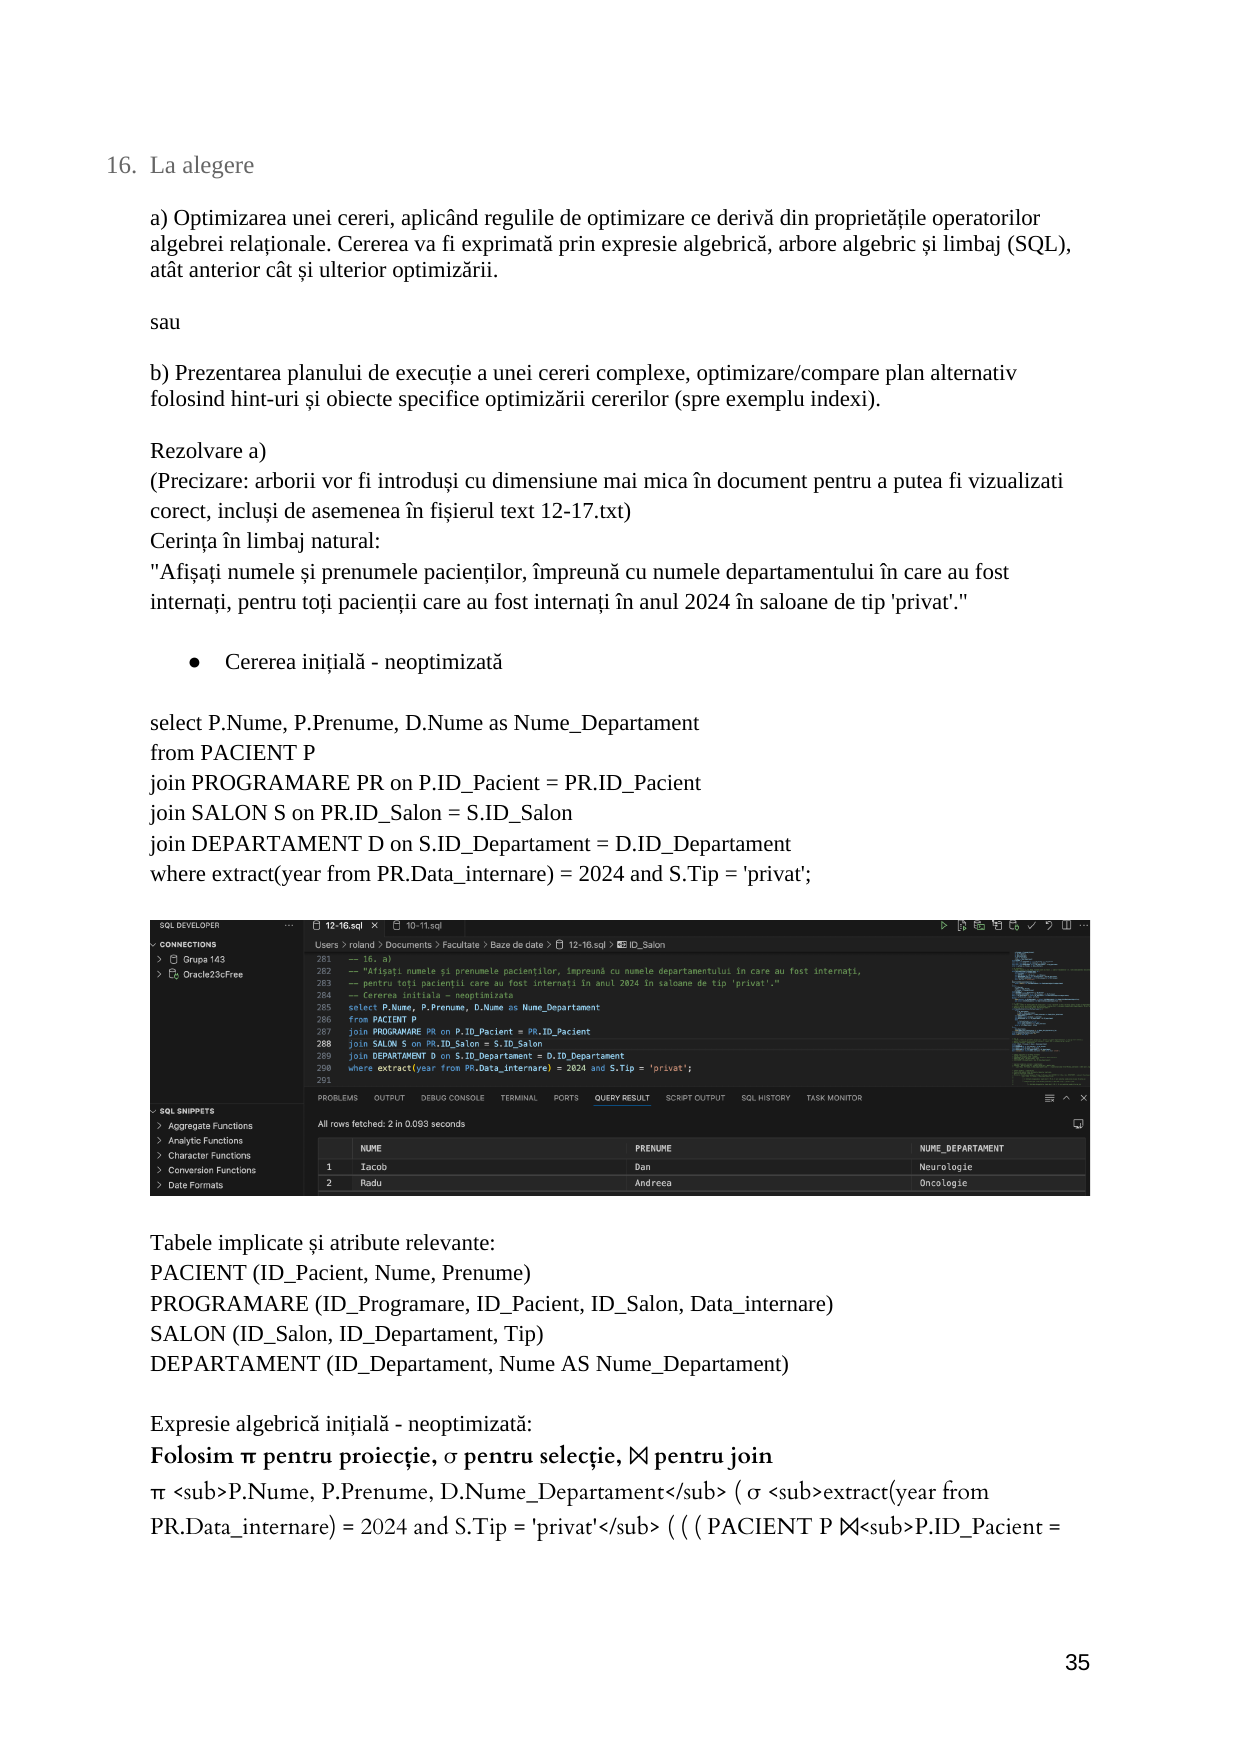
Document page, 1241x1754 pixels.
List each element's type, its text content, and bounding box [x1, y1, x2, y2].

text PROGRAMARE (ID_Programare, ID_Pacient, ID_Salon, Data_internare) [150, 1290, 1090, 1316]
text join PROGRAMARE PR on P.ID_Pacient = PR.ID_Pacient [150, 769, 1090, 796]
text (Precizare: arborii vor fi introduși cu dimensiune mai mica în document pentru a putea fi vizualizati corect, incluși de asemenea în fișierul text 12-17.txt) [150, 467, 1090, 524]
text Tabele implicate și atribute relevante: [150, 1229, 1090, 1256]
subtitle 16. La alegere [106, 150, 1090, 179]
text Folosim π pentru proiecție, σ pentru selecție, ⨝ pentru join [150, 1441, 1090, 1472]
text DEPARTAMENT (ID_Departament, Nume AS Nume_Departament) [150, 1350, 1090, 1376]
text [150, 1476, 1090, 1543]
text Cerința în limbaj natural: [150, 527, 1090, 554]
text where extract(year from PR.Data_internare) = 2024 and S.Tip = 'privat'; [150, 860, 1090, 886]
text PACIENT (ID_Pacient, Nume, Prenume) [150, 1259, 1090, 1286]
picture [150, 920, 1091, 1196]
text sau [150, 308, 1090, 334]
text a) Optimizarea unei cereri, aplicând regulile de optimizare ce derivă din proprietățile operatorilor algebrei relaționale. Cererea va fi exprimată prin expresie algebrică, arbore algebric și limbaj (SQL), atât anterior cât și ulterior optimizării. [150, 204, 1090, 283]
text b) Prezentarea planului de execuție a unei cereri complexe, optimizare/compare plan alternativ folosind hint-uri și obiecte specifice optimizării cererilor (spre exemplu indexi). [150, 359, 1090, 412]
text join SALON S on PR.ID_Salon = S.ID_Salon [150, 799, 1090, 826]
text select P.Nume, P.Prenume, D.Nume as Nume_Departament [150, 709, 1090, 735]
text join DEPARTAMENT D on S.ID_Departament = D.ID_Departament [150, 829, 1090, 856]
text Rezolvare a) [150, 437, 1090, 463]
text "Afișați numele și prenumele pacienților, împreună cu numele departamentului în care au fost internați, pentru toți pacienții care au fost internați în anul 2024 în saloane de tip 'privat'." [150, 558, 1090, 614]
text from PACIENT P [150, 739, 1090, 765]
text SALON (ID_Salon, ID_Departament, Tip) [150, 1320, 1090, 1346]
text Expresie algebrică inițială - neoptimizată: [150, 1411, 1090, 1437]
list Cererea inițială - neoptimizată [187, 648, 1090, 675]
